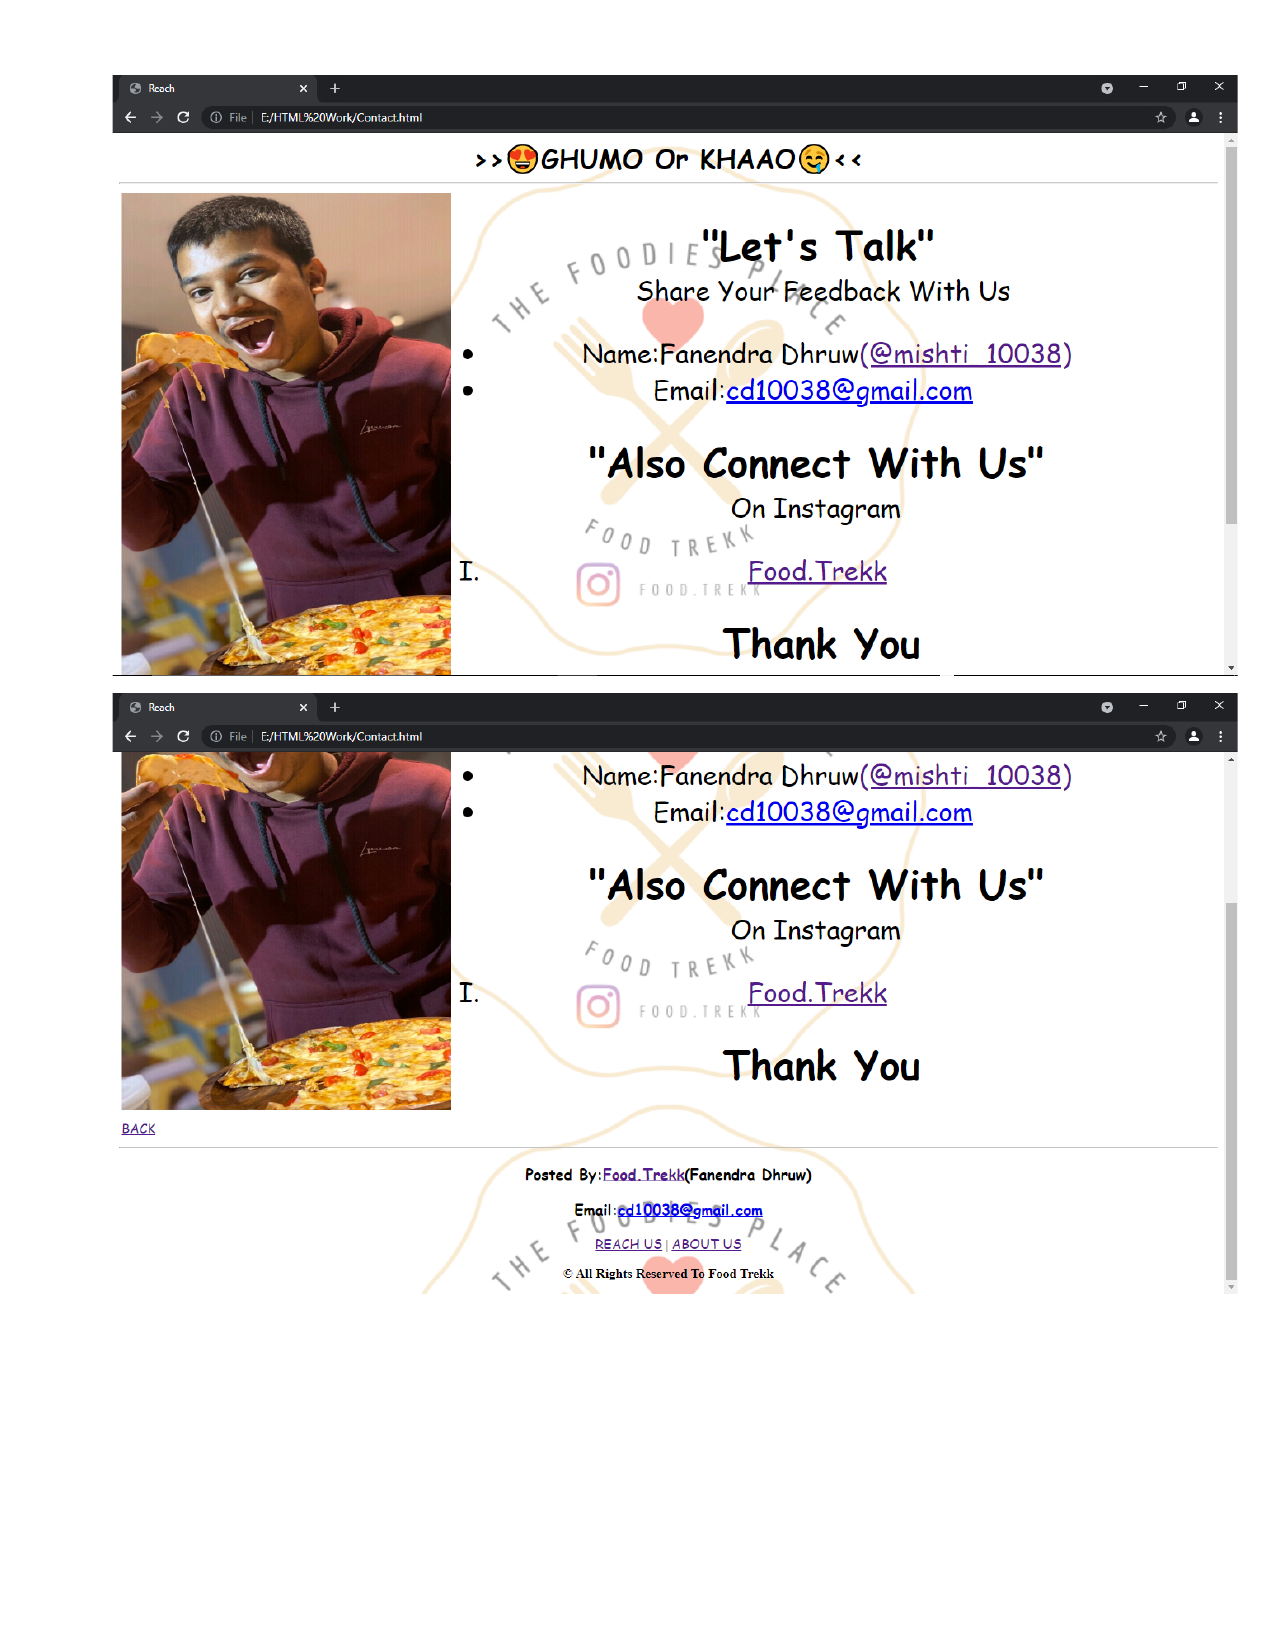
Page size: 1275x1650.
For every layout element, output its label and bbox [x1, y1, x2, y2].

picture [112, 693, 1238, 1294]
picture [112, 75, 1238, 676]
